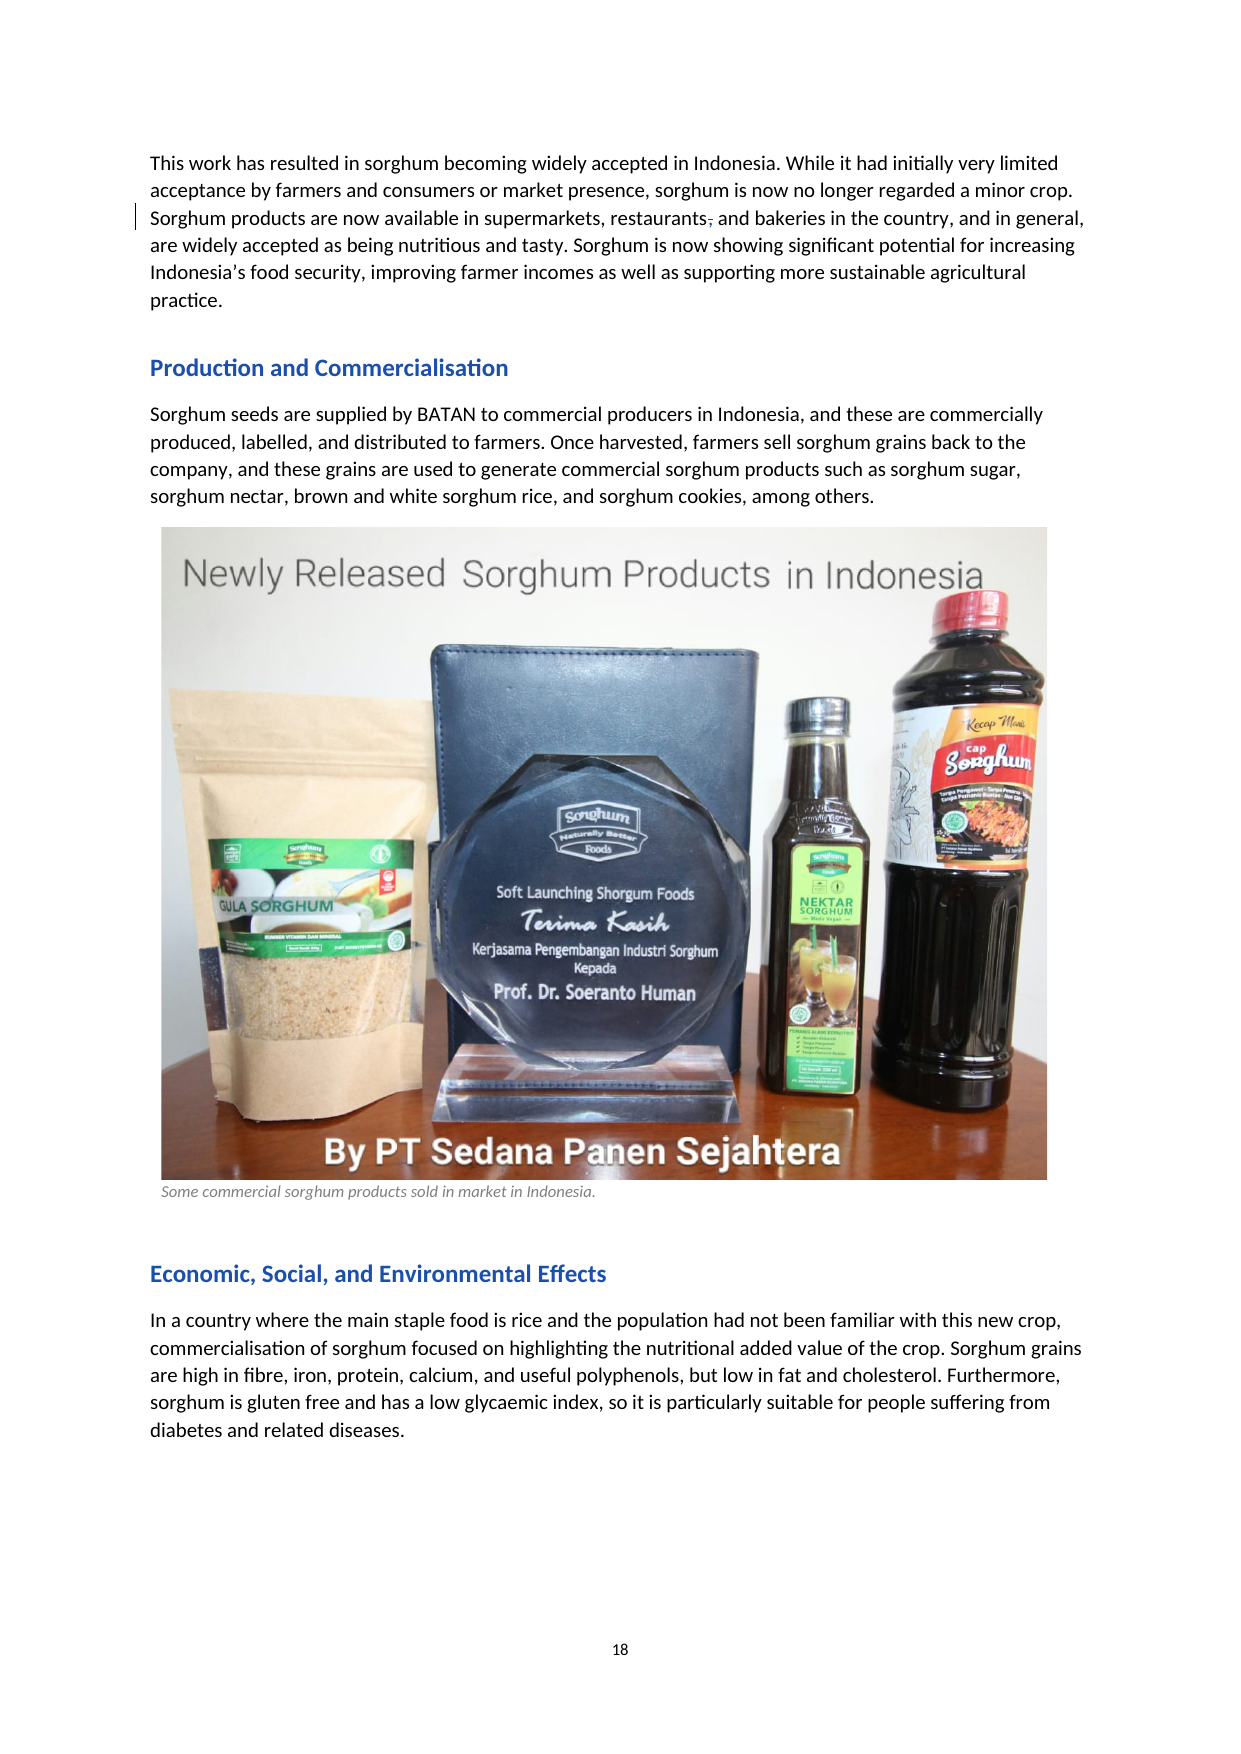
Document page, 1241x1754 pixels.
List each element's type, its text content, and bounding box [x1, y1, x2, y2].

text This work has resulted in sorghum becoming widely accepted in Indonesia. While it had initially very limited acceptance by farmers and consumers or market presence, sorghum is now no longer regarded a minor crop. Sorghum products are now available in supermarkets, restaurants and bakeries in the country, and in general, are widely accepted as being nutritious and tasty. Sorghum is now showing significant potential for increasing Indonesia’s food security, improving farmer incomes as well as supporting more sustainable agricultural practice. [150, 150, 1090, 312]
subtitle Production and Commercialisation [150, 352, 1090, 382]
picture [161, 527, 1048, 1180]
text In a country where the main staple food is rice and the population had not been familiar with this new crop, commercialisation of sorghum focused on highlighting the nutritional added value of the crop. Sorghum grains are high in fibre, iron, protein, calcium, and useful polyphenols, but low in fat and cholesterol. Furthermore, sorghum is gluten free and has a low glycaemic index, so it is particularly suitable for people suffering from diabetes and related diseases. [150, 1307, 1090, 1442]
text Sorghum seeds are supplied by BATAN to commercial producers in Indonesia, and these are commercially produced, labelled, and distributed to farmers. Once harvested, farmers sell sorghum grains back to the company, and these grains are used to generate commercial sorghum products such as sorghum sugar, sorghum nectar, brown and white sorghum rice, and sorghum cookies, among others. [150, 401, 1090, 509]
table_header [150, 528, 1090, 1181]
subtitle Economic, Social, and Environmental Effects [150, 1258, 1090, 1288]
table_cell Some commercial sorghum products sold in market in Indonesia. [150, 1181, 1090, 1220]
